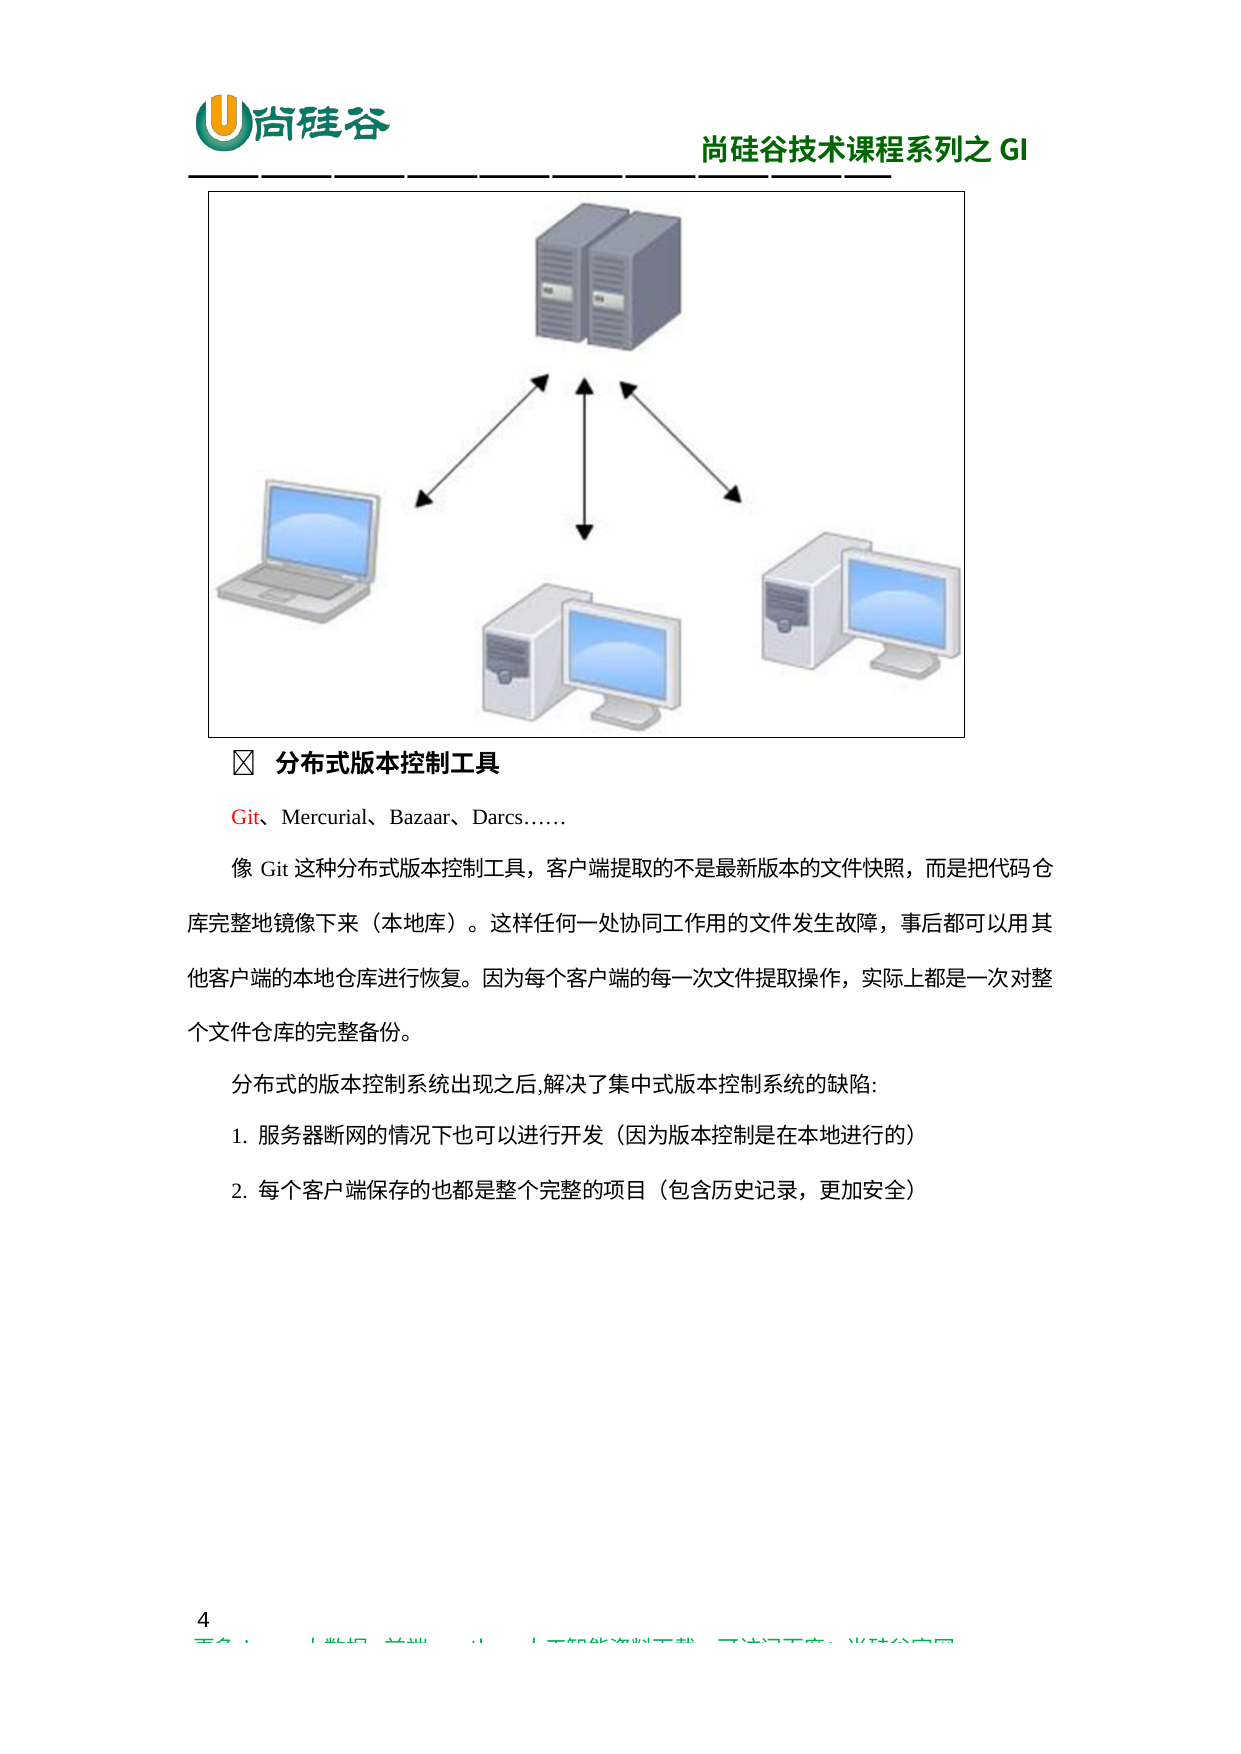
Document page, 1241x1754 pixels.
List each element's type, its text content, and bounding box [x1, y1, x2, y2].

text 像 Git 这种分布式版本控制工具，客户端提取的不是最新版本的文件快照，而是把代码仓库完整地镜像下来（本地库）。这样任何一处协同工作用的文件发生故障，事后都可以用其他客户端的本地仓库进行恢复。因为每个客户端的每一次文件提取操作，实际上都是一次对整个文件仓库的完整备份。 [187, 851, 1054, 1047]
picture [187, 88, 395, 157]
text 分布式的版本控制系统出现之后,解决了集中式版本控制系统的缺陷: [231, 1070, 1076, 1098]
list 每个客户端保存的也都是整个完整的项目（包含历史记录，更加安全） [231, 1173, 1076, 1205]
list 服务器断网的情况下也可以进行开发（因为版本控制是在本地进行的） [231, 1118, 1076, 1150]
picture [209, 192, 964, 737]
list 分布式版本控制工具 [231, 744, 1076, 780]
text Git、Mercurial、Bazaar、Darcs…… [231, 799, 1076, 830]
